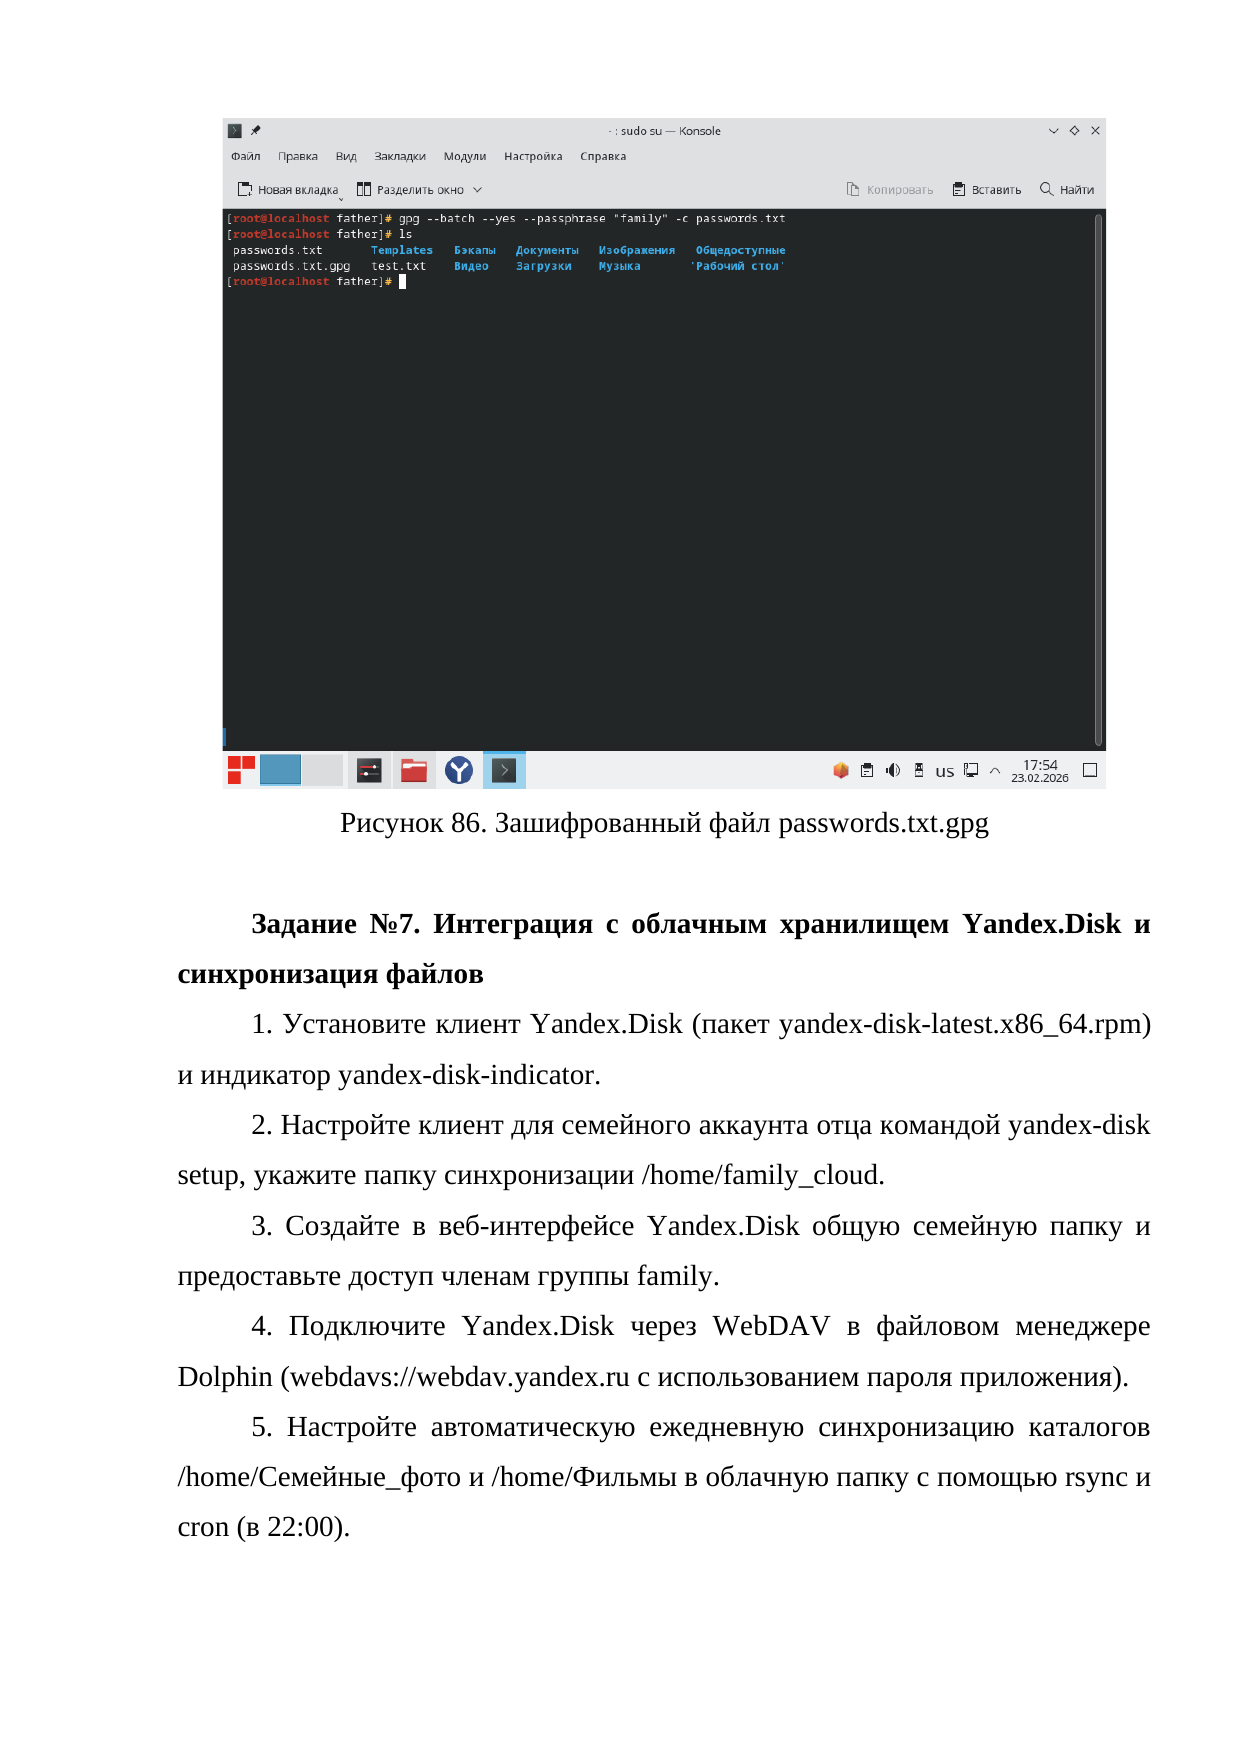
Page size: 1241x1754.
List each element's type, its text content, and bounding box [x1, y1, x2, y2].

text 1. Установите клиент Yandex.Disk (пакет yandex-disk-latest.x86_64.rpm) и индикатор yandex-disk-indicator. [177, 1006, 1152, 1090]
text 5. Настройте автоматическую ежедневную синхронизацию каталогов /home/Семейные_фото и /home/Фильмы в облачную папку с помощью rsync и cron (в 22:00). [177, 1409, 1152, 1543]
text Задание №7. Интеграция с облачным хранилищем Yandex.Disk и синхронизация файлов [177, 906, 1152, 990]
text 4. Подключите Yandex.Disk через WebDAV в файловом менеджере Dolphin (webdavs://webdav.yandex.ru с использованием пароля приложения). [177, 1308, 1152, 1392]
text 2. Настройте клиент для семейного аккаунта отца командой yandex-disk setup, укажите папку синхронизации /home/family_cloud. [177, 1107, 1152, 1191]
picture [222, 118, 1107, 789]
text 3. Создайте в веб-интерфейсе Yandex.Disk общую семейную папку и предоставьте доступ членам группы family. [177, 1208, 1152, 1292]
text Рисунок 86. Зашифрованный файл passwords.txt.gpg [177, 805, 1152, 839]
